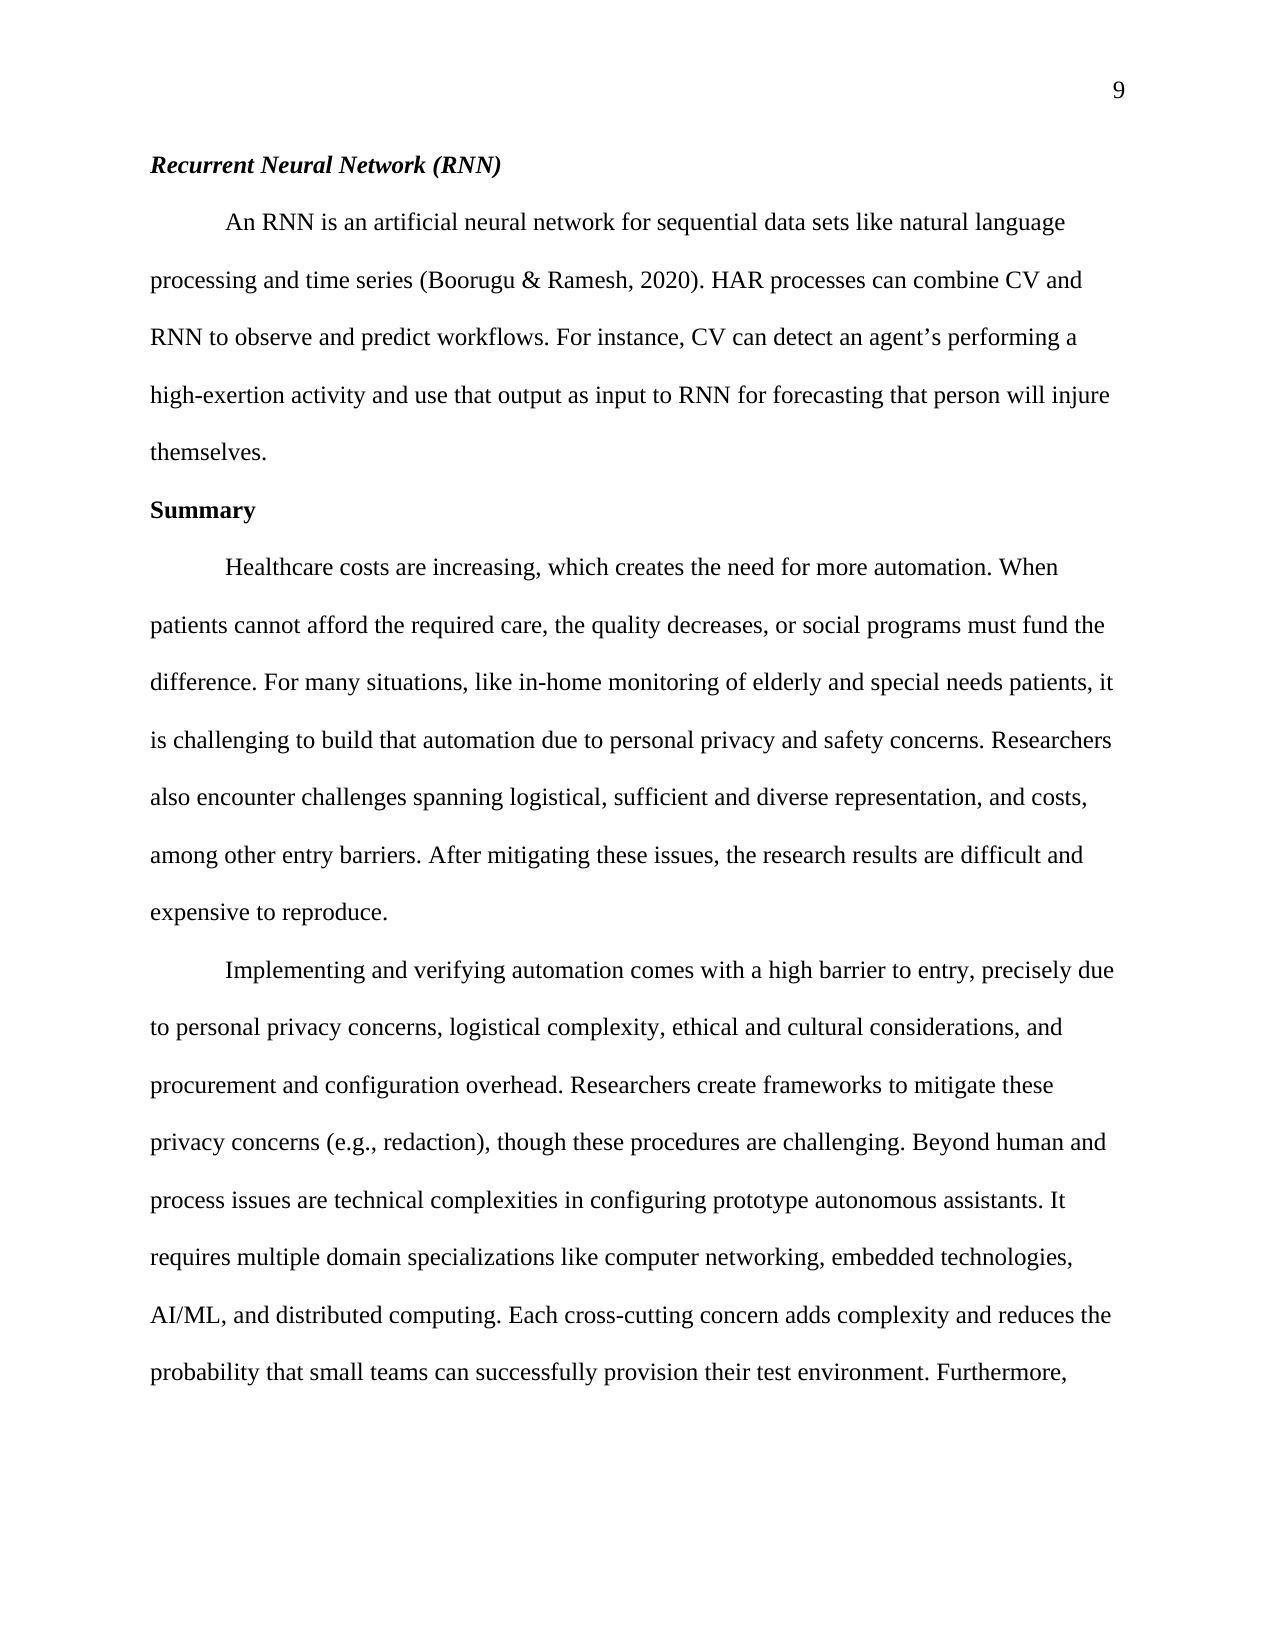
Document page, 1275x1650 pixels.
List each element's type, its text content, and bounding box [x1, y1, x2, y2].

text An RNN is an artificial neural network for sequential data sets like natural language processing and time series. HAR processes can combine CV and RNN to observe and predict workflows. For instance, CV can detect an agent’s performing a high-exertion activity and use that output as input to RNN for forecasting that person will injure themselves. [150, 207, 1125, 466]
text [150, 955, 1125, 1386]
subtitle Recurrent Neural Network (RNN) [150, 150, 1125, 179]
subtitle Summary [150, 495, 1125, 524]
text Healthcare costs are increasing, which creates the need for more automation. When patients cannot afford the required care, the quality decreases, or social programs must fund the difference. For many situations, like in-home monitoring of elderly and special needs patients, it is challenging to build that automation due to personal privacy and safety concerns. Researchers also encounter challenges spanning logistical, sufficient and diverse representation, and costs, among other entry barriers. After mitigating these issues, the research results are difficult and expensive to reproduce. [150, 552, 1125, 926]
